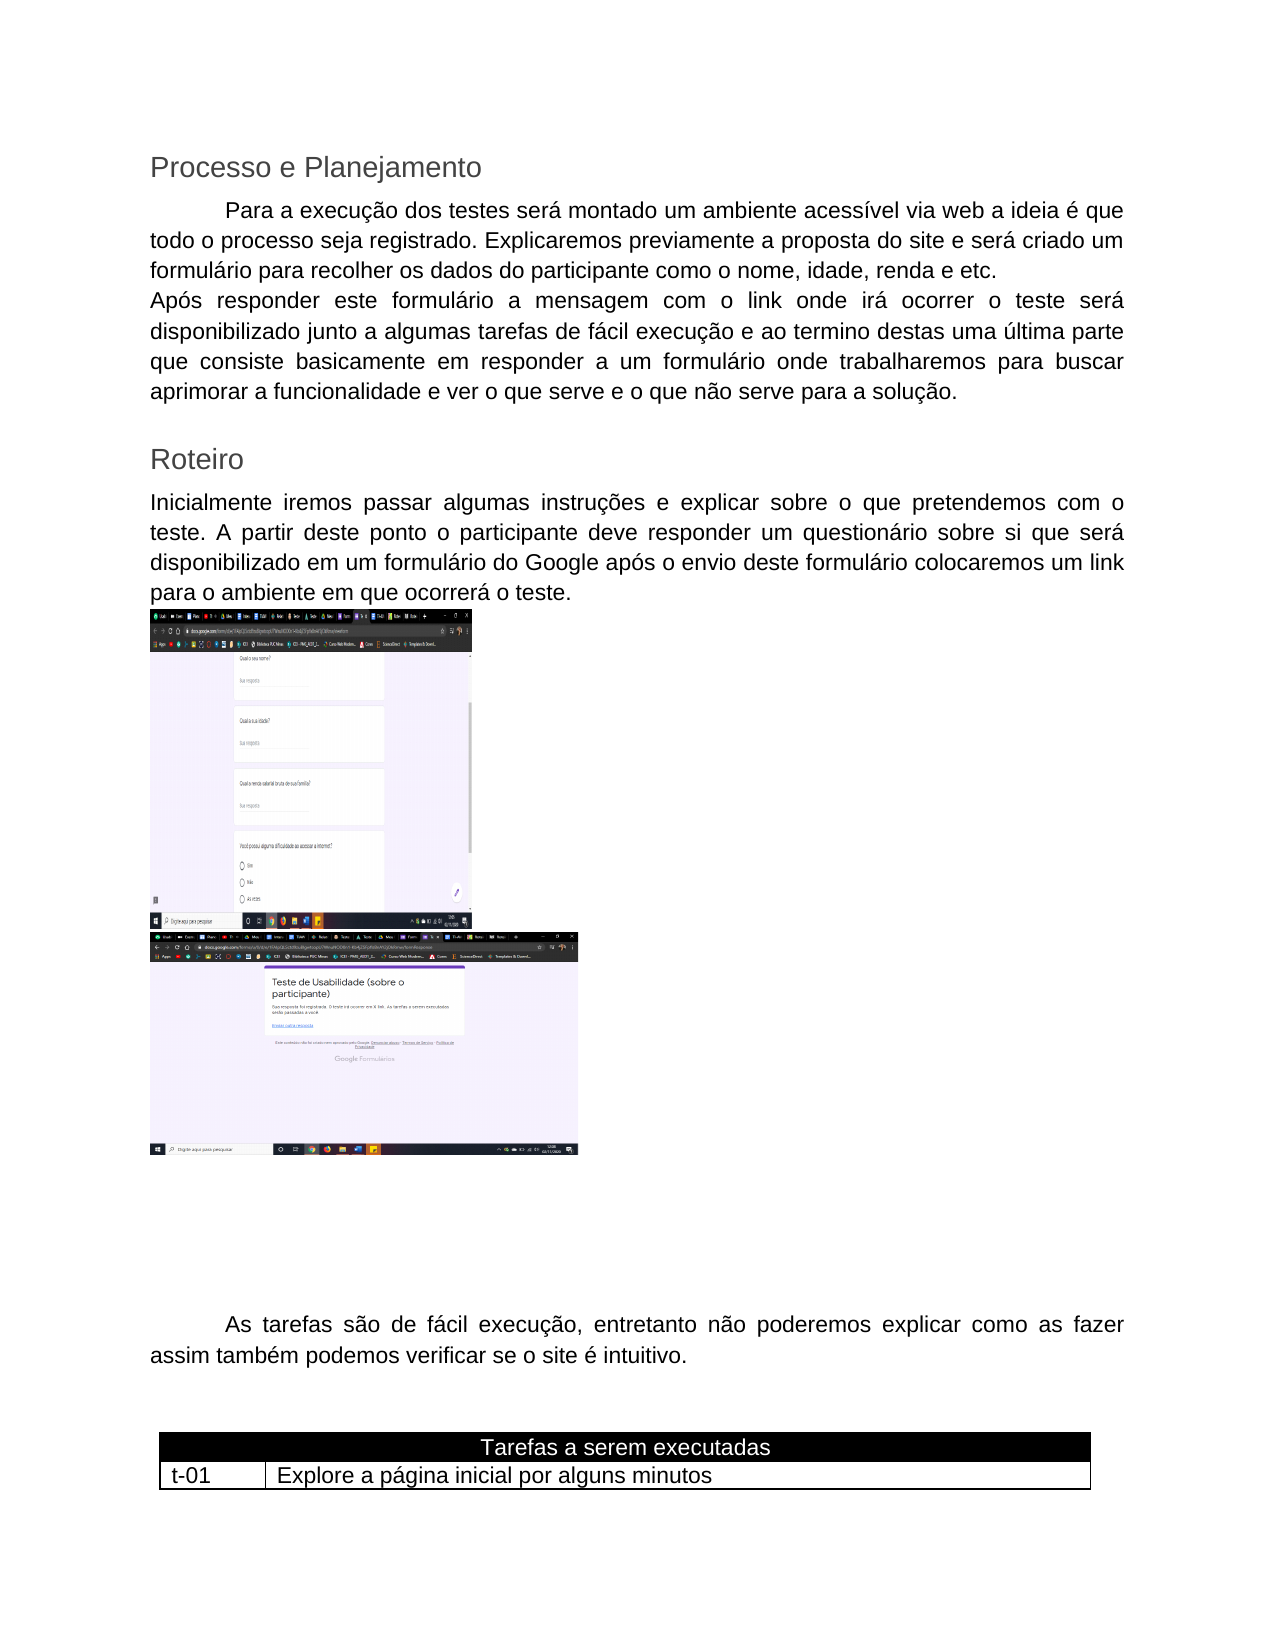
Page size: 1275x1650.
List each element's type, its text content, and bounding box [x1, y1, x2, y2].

text Roteiro [150, 442, 1125, 475]
table_header Tarefas a serem executadas [161, 1434, 1090, 1460]
text Após responder este formulário a mensagem com o link onde irá ocorrer o teste será disponibilizado junto a algumas tarefas de fácil execução e ao termino destas uma última parte que consiste basicamente em responder a um formulário onde trabalharemos para buscar aprimorar a funcionalidade e ver o que serve e o que não serve para a solução. [150, 287, 1125, 404]
picture [150, 609, 472, 929]
text Processo e Planejamento [150, 150, 1125, 183]
text Para a execução dos testes será montado um ambiente acessível via web a ideia é que todo o processo seja registrado. Explicaremos previamente a proposta do site e será criado um formulário para recolher os dados do participante como o nome, idade, renda e etc. [150, 197, 1125, 284]
text As tarefas são de fácil execução, entretanto não poderemos explicar como as fazer assim também podemos verificar se o site é intuitivo. [150, 1311, 1125, 1368]
picture [150, 932, 579, 1155]
text Inicialmente iremos passar algumas instruções e explicar sobre o que pretendemos com o teste. A partir deste ponto o participante deve responder um questionário sobre si que será disponibilizado em um formulário do Google após o envio deste formulário colocaremos um link para o ambiente em que ocorrerá o teste. [150, 488, 1125, 606]
table_cell Explore a página inicial por alguns minutos [266, 1462, 1090, 1488]
table_cell t-01 [161, 1462, 265, 1488]
